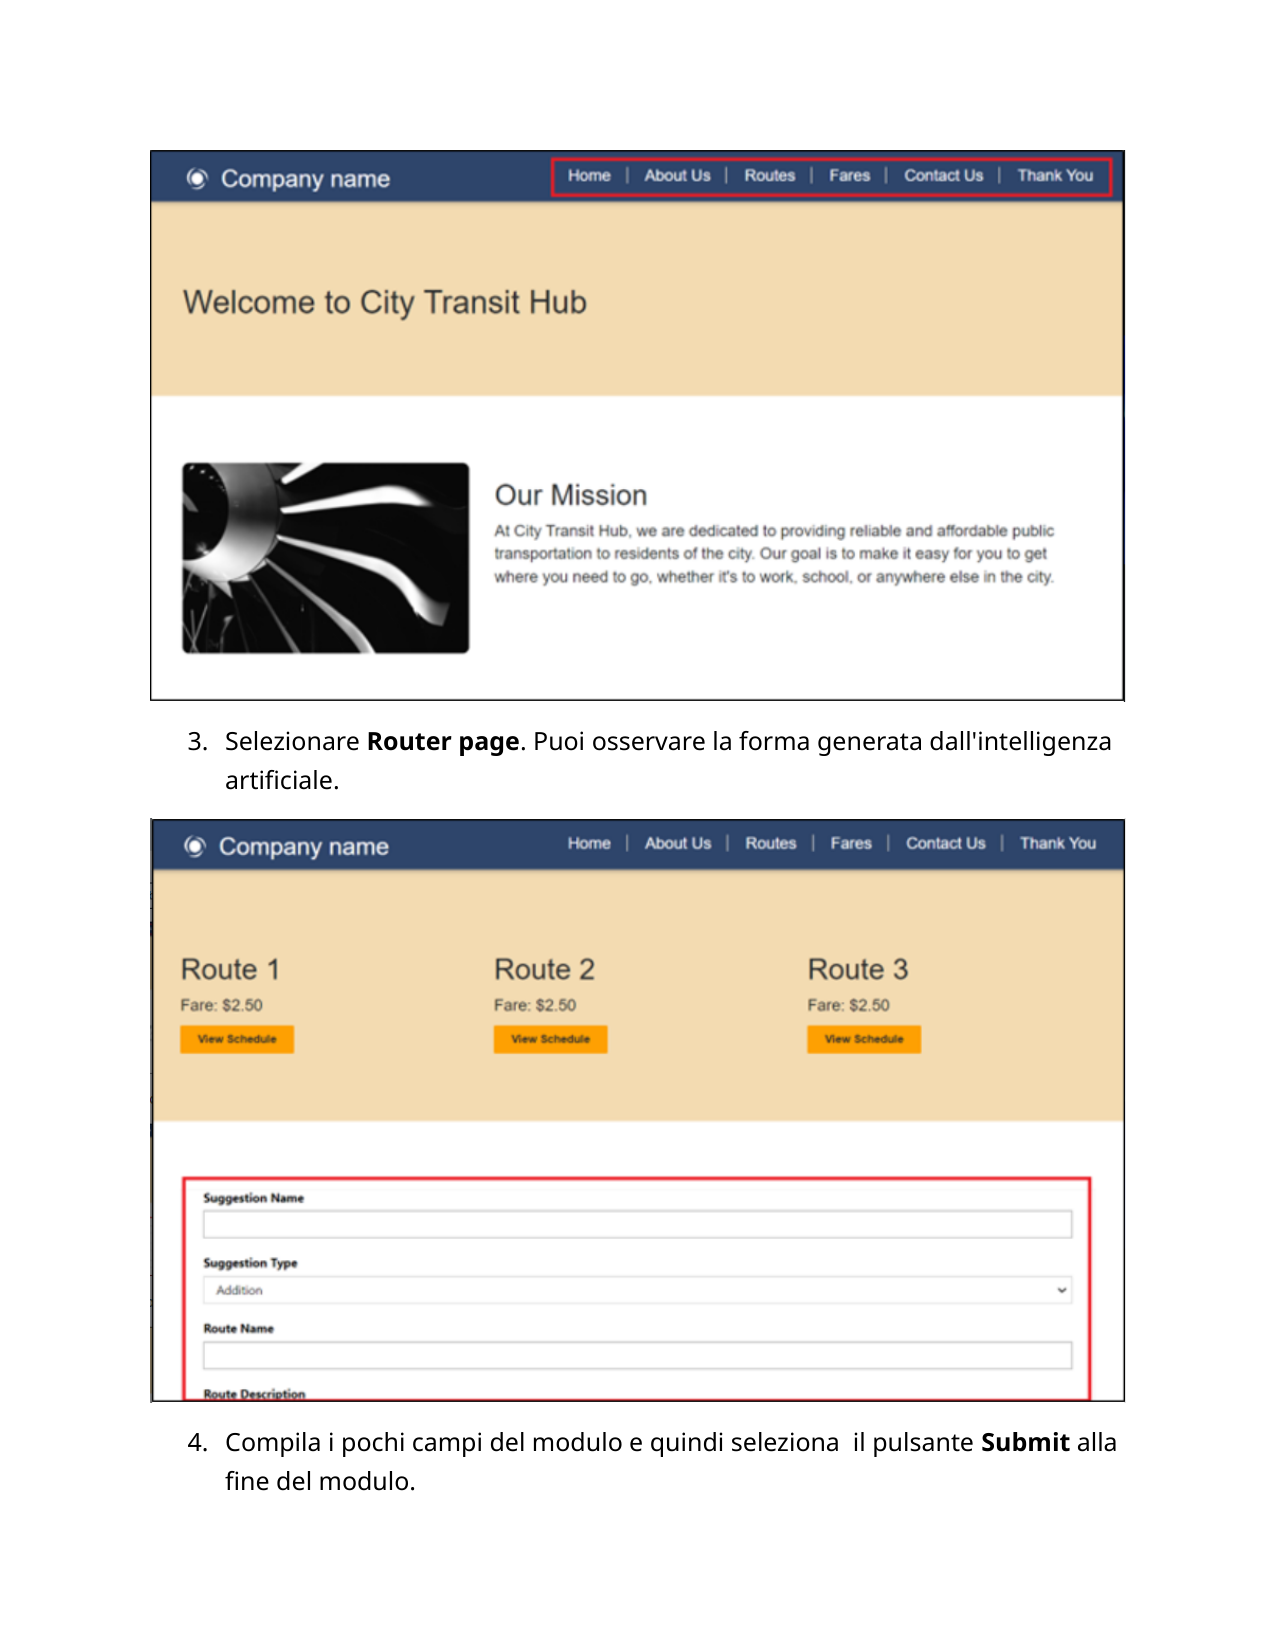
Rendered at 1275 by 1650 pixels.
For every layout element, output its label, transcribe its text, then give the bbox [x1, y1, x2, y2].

picture [150, 150, 1125, 702]
list Compila i pochi campi del modulo e quindi seleziona il pulsante Submit alla fine del modulo. [187, 1425, 1125, 1498]
picture [150, 818, 1125, 1403]
list Selezionare Router page. Puoi osservare la forma generata dall'intelligenza artificiale. [187, 724, 1125, 797]
